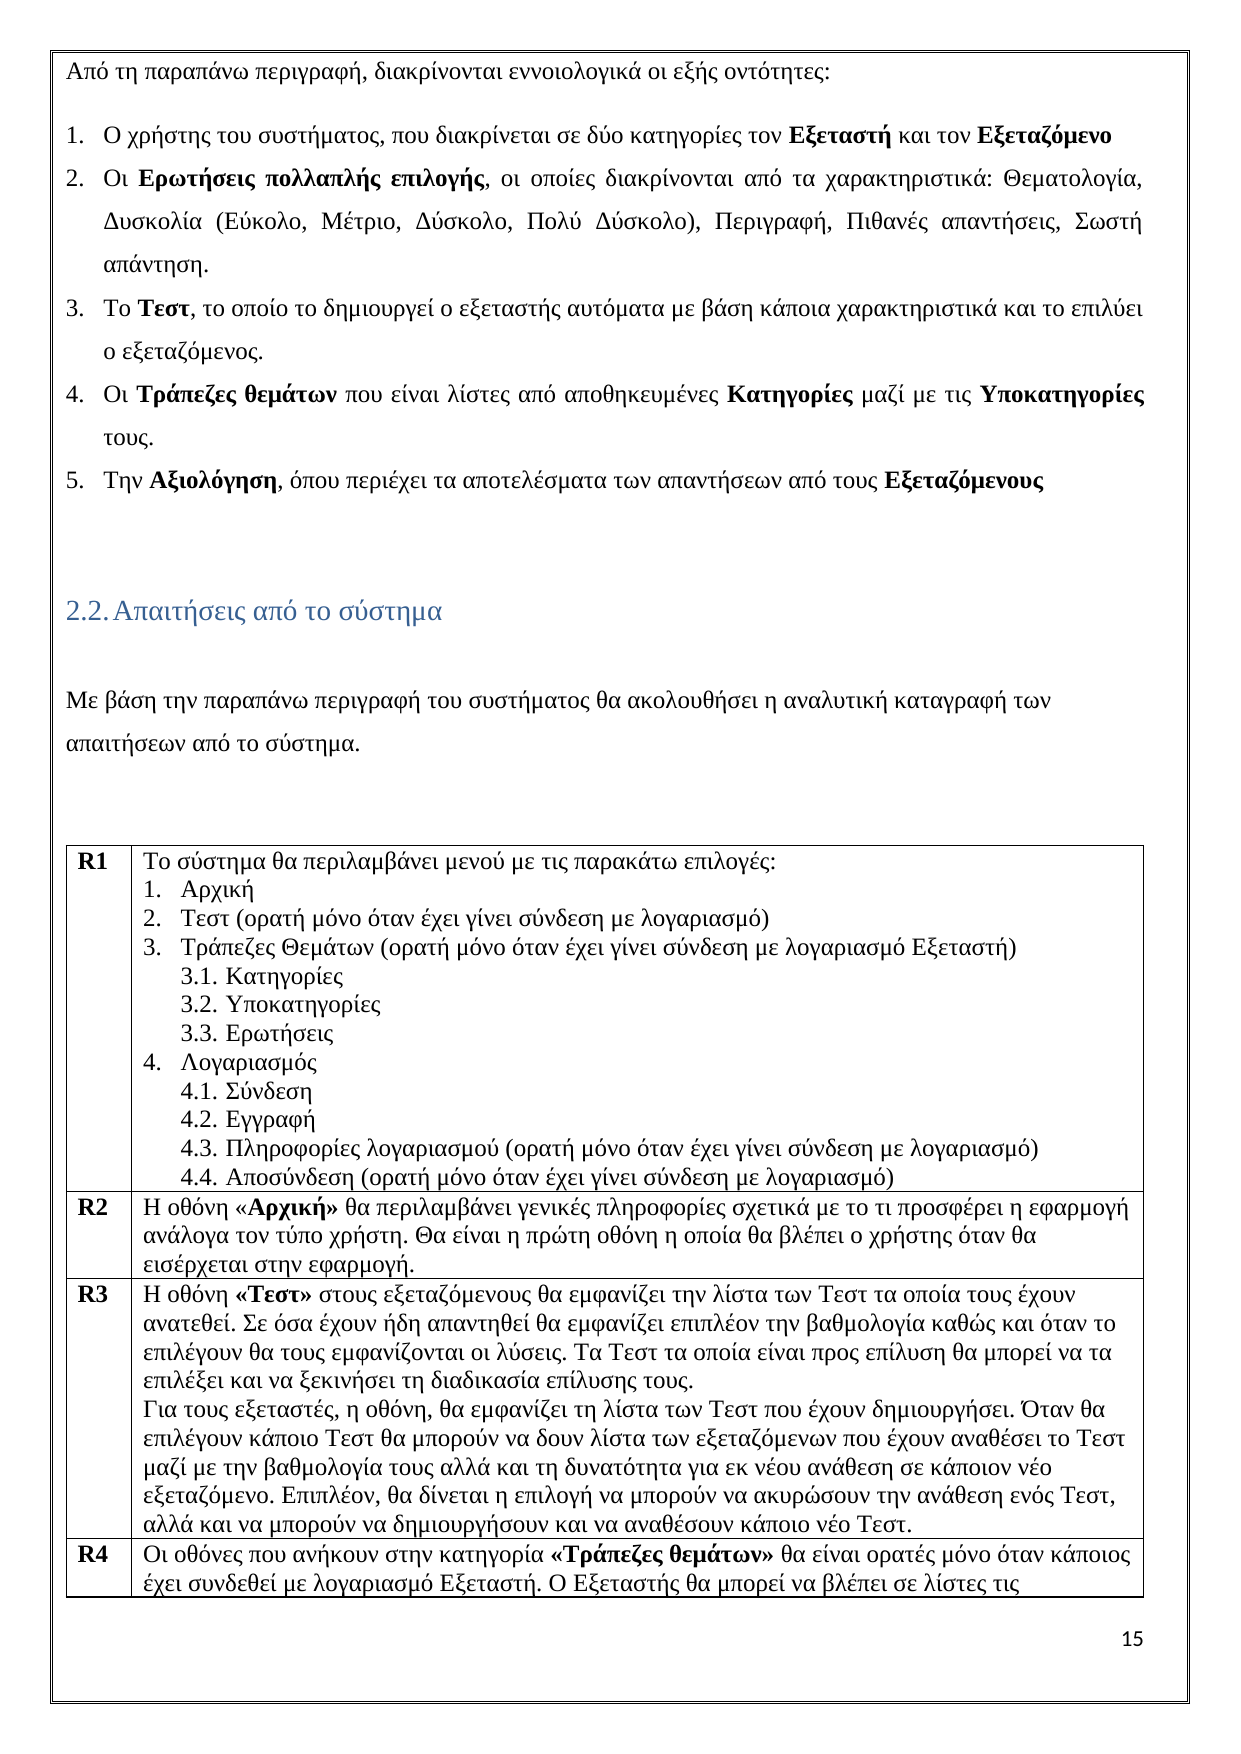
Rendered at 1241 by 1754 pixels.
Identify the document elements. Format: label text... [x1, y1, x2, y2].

table_cell Η οθόνη «Τεστ» στους εξεταζόμενους θα εμφανίζει την λίστα των Τεστ τα οποία τους έχουν ανατεθεί. Σε όσα έχουν ήδη απαντηθεί θα εμφανίζει επιπλέον την βαθμολογία καθώς και όταν το επιλέγουν θα τους εμφανίζονται οι λύσεις. Τα Τεστ τα οποία είναι προς επίλυση θα μπορεί να τα επιλέξει και να ξεκινήσει τη διαδικασία επίλυσης τους. Για τους εξεταστές, η οθόνη, θα εμφανίζει τη λίστα των Τεστ που έχουν δημιουργήσει. Όταν θα επιλέγουν κάποιο Τεστ θα μπορούν να δουν λίστα των εξεταζόμενων που έχουν αναθέσει το Τεστ μαζί με την βαθμολογία τους αλλά και τη δυνατότητα για εκ νέου ανάθεση σε κάποιον νέο εξεταζόμενο. Επιπλέον, θα δίνεται η επιλογή να μπορούν να ακυρώσουν την ανάθεση ενός Τεστ, αλλά και να μπορούν να δημιουργήσουν και να αναθέσουν κάποιο νέο Τεστ. [132, 1279, 1143, 1538]
table_cell R2 [67, 1192, 131, 1278]
table_header R1 [67, 846, 131, 1191]
text Από τη παραπάνω περιγραφή, διακρίνονται εννοιολογικά οι εξής οντότητες: [66, 56, 1144, 85]
text Με βάση την παραπάνω περιγραφή του συστήματος θα ακολουθήσει η αναλυτική καταγραφή των απαιτήσεων από το σύστημα. [66, 685, 1144, 757]
list Την Αξιολόγηση, όπου περιέχει τα αποτελέσματα των απαντήσεων από τους Εξεταζόμενους [66, 465, 1144, 494]
table_header Το σύστημα θα περιλαμβάνει μενού με τις παρακάτω επιλογές: Αρχική Τεστ (ορατή μόνο όταν έχει γίνει σύνδεση με λογαριασμό) Τράπεζες Θεμάτων (ορατή μόνο όταν έχει γίνει σύνδεση με λογαριασμό Εξεταστή) Κατηγορίες Υποκατηγορίες Ερωτήσεις Λογαριασμός Σύνδεση Εγγραφή Πληροφορίες λογαριασμού (ορατή μόνο όταν έχει γίνει σύνδεση με λογαριασμό) Αποσύνδεση (ορατή μόνο όταν έχει γίνει σύνδεση με λογαριασμό) [132, 846, 1143, 1191]
table_cell R4 [67, 1539, 131, 1596]
list Ο χρήστης του συστήματος, που διακρίνεται σε δύο κατηγορίες τον Εξεταστή και τον Εξεταζόμενο [66, 120, 1144, 149]
list Το Τεστ, το οποίο το δημιουργεί ο εξεταστής αυτόματα με βάση κάποια χαρακτηριστικά και το επιλύει ο εξεταζόμενος. [66, 293, 1144, 364]
list Οι Τράπεζες θεμάτων που είναι λίστες από αποθηκευμένες Κατηγορίες μαζί με τις Υποκατηγορίες τους. [66, 379, 1144, 451]
table_cell R3 [67, 1279, 131, 1538]
subtitle Απαιτήσεις από το σύστημα [66, 593, 1144, 627]
list Οι Ερωτήσεις πολλαπλής επιλογής, οι οποίες διακρίνονται από τα χαρακτηριστικά: Θεματολογία, Δυσκολία (Εύκολο, Μέτριο, Δύσκολο, Πολύ Δύσκολο), Περιγραφή, Πιθανές απαντήσεις, Σωστή απάντηση. [66, 163, 1144, 278]
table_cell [132, 1539, 1143, 1596]
table_cell H οθόνη «Αρχική» θα περιλαμβάνει γενικές πληροφορίες σχετικά με το τι προσφέρει η εφαρμογή ανάλογα τον τύπο χρήστη. Θα είναι η πρώτη οθόνη η οποία θα βλέπει ο χρήστης όταν θα εισέρχεται στην εφαρμογή. [132, 1192, 1143, 1278]
